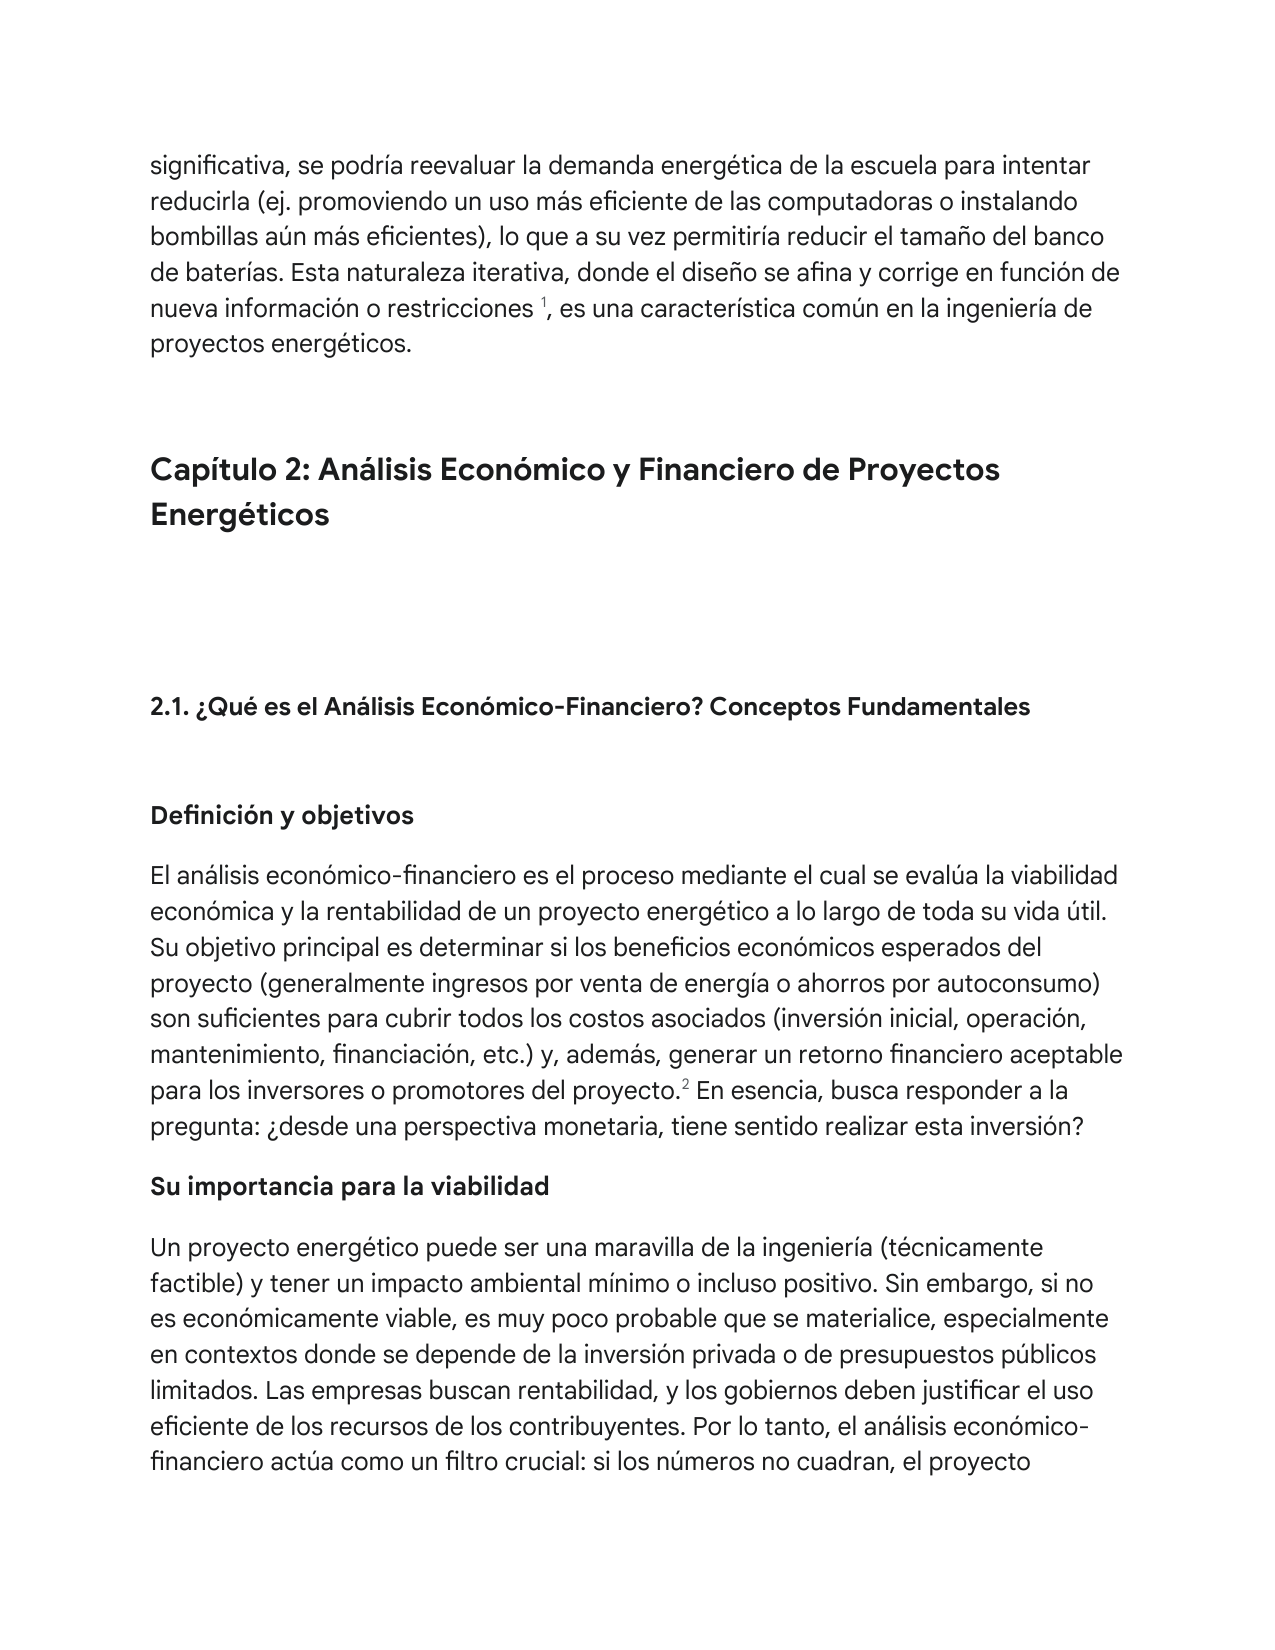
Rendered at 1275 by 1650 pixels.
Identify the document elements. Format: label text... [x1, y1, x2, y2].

subtitle 2.1. ¿Qué es el Análisis Económico-Financiero? Conceptos Fundamentales [150, 691, 1125, 722]
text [150, 150, 1125, 360]
text Definición y objetivos [150, 800, 1125, 831]
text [150, 1232, 1125, 1478]
text El análisis económico-financiero es el proceso mediante el cual se evalúa la viabilidad económica y la rentabilidad de un proyecto energético a lo largo de toda su vida útil. Su objetivo principal es determinar si los beneficios económicos esperados del proyecto (generalmente ingresos por venta de energía o ahorros por autoconsumo) son suficientes para cubrir todos los costos asociados (inversión inicial, operación, mantenimiento, financiación, etc.) y, además, generar un retorno financiero aceptable para los inversores o promotores del proyecto.2 En esencia, busca responder a la pregunta: ¿desde una perspectiva monetaria, tiene sentido realizar esta inversión? [150, 861, 1125, 1142]
text Su importancia para la viabilidad [150, 1171, 1125, 1203]
subtitle Capítulo 2: Análisis Económico y Financiero de Proyectos Energéticos [150, 450, 1125, 534]
